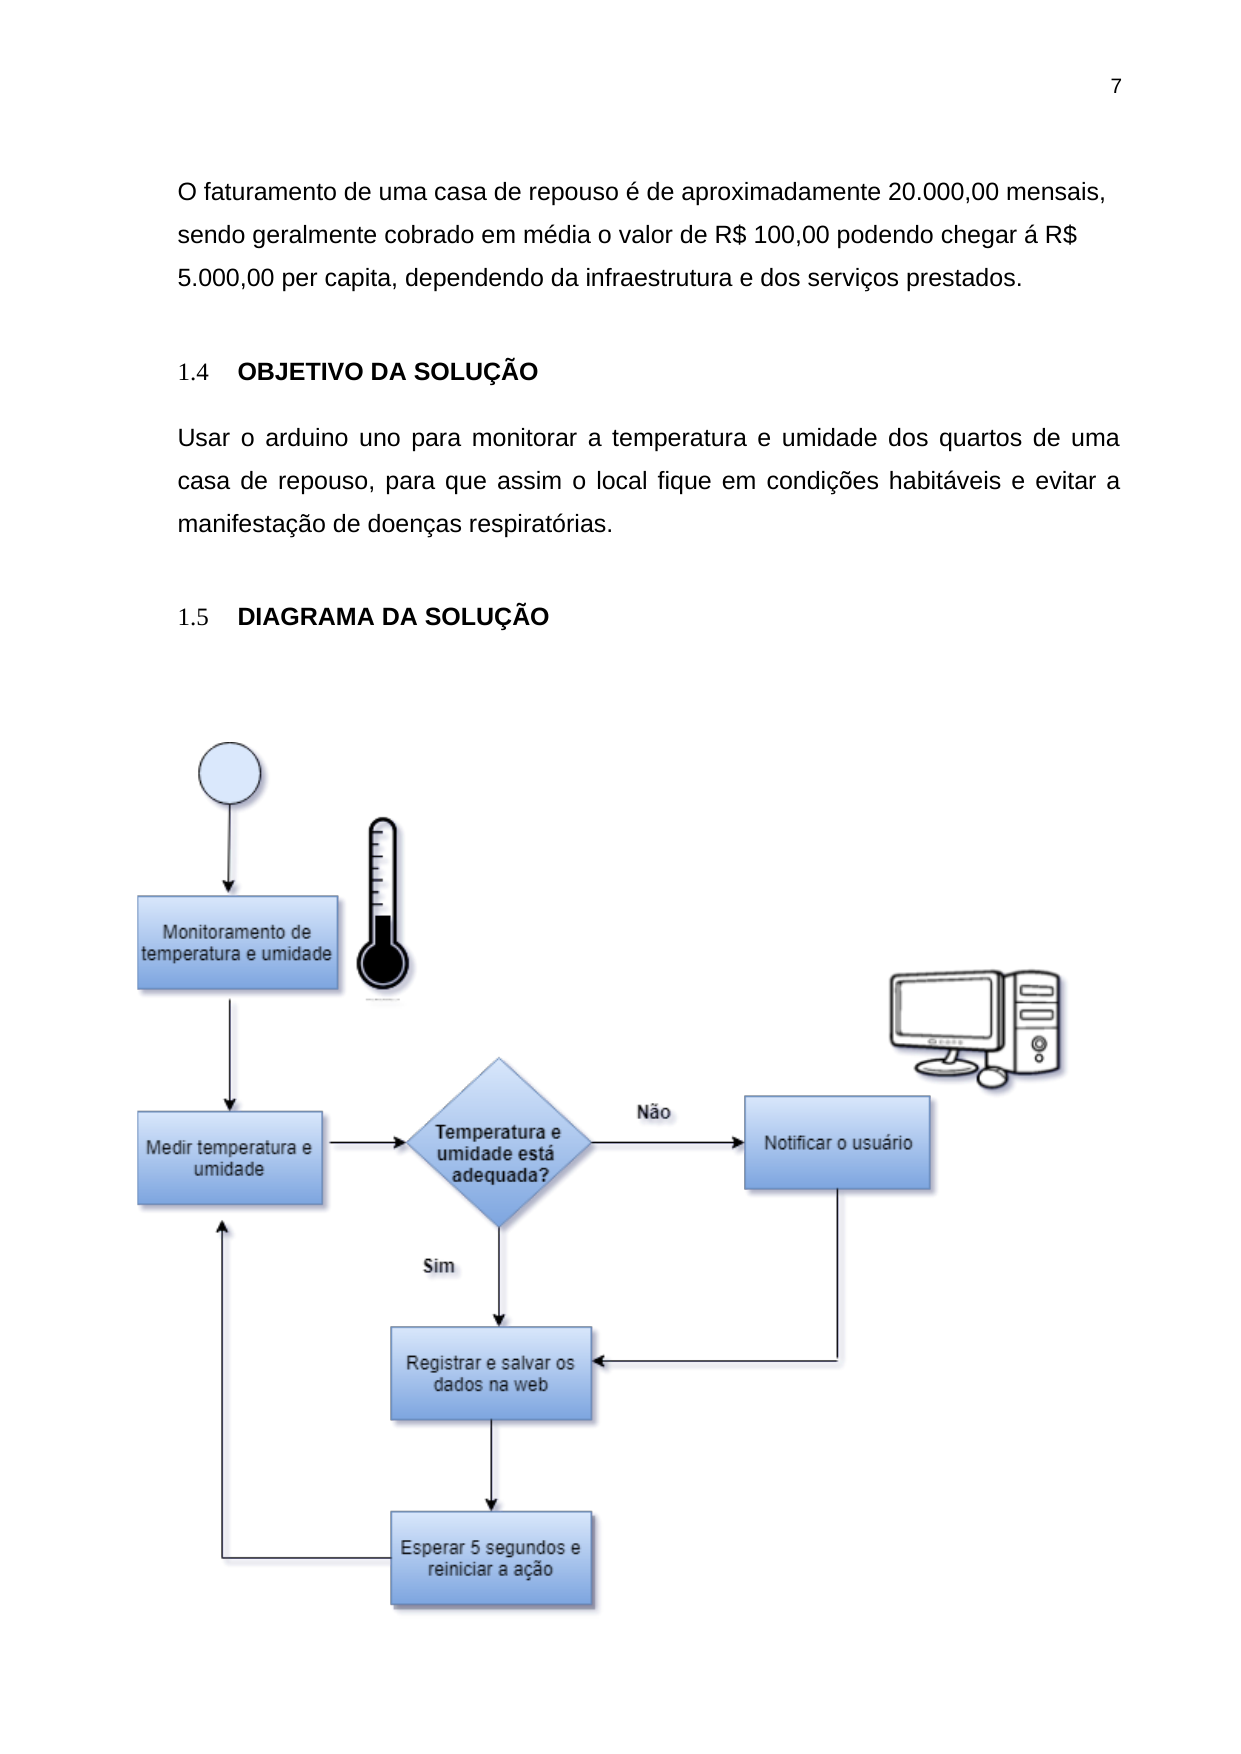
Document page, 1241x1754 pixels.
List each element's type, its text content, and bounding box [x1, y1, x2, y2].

subtitle diagrama da solução [177, 602, 1122, 631]
text Usar o arduino uno para monitorar a temperatura e umidade dos quartos de uma casa de repouso, para que assim o local fique em condições habitáveis e evitar a manifestação de doenças respiratórias. [177, 423, 1122, 538]
subtitle objetivo da solução [177, 357, 1122, 385]
text O faturamento de uma casa de repouso é de aproximadamente 20.000,00 mensais, sendo geralmente cobrado em média o valor de R$ 100,00 podendo chegar á R$ 5.000,00 per capita, dependendo da infraestrutura e dos serviços prestados. [177, 177, 1122, 292]
picture [137, 742, 1103, 1619]
